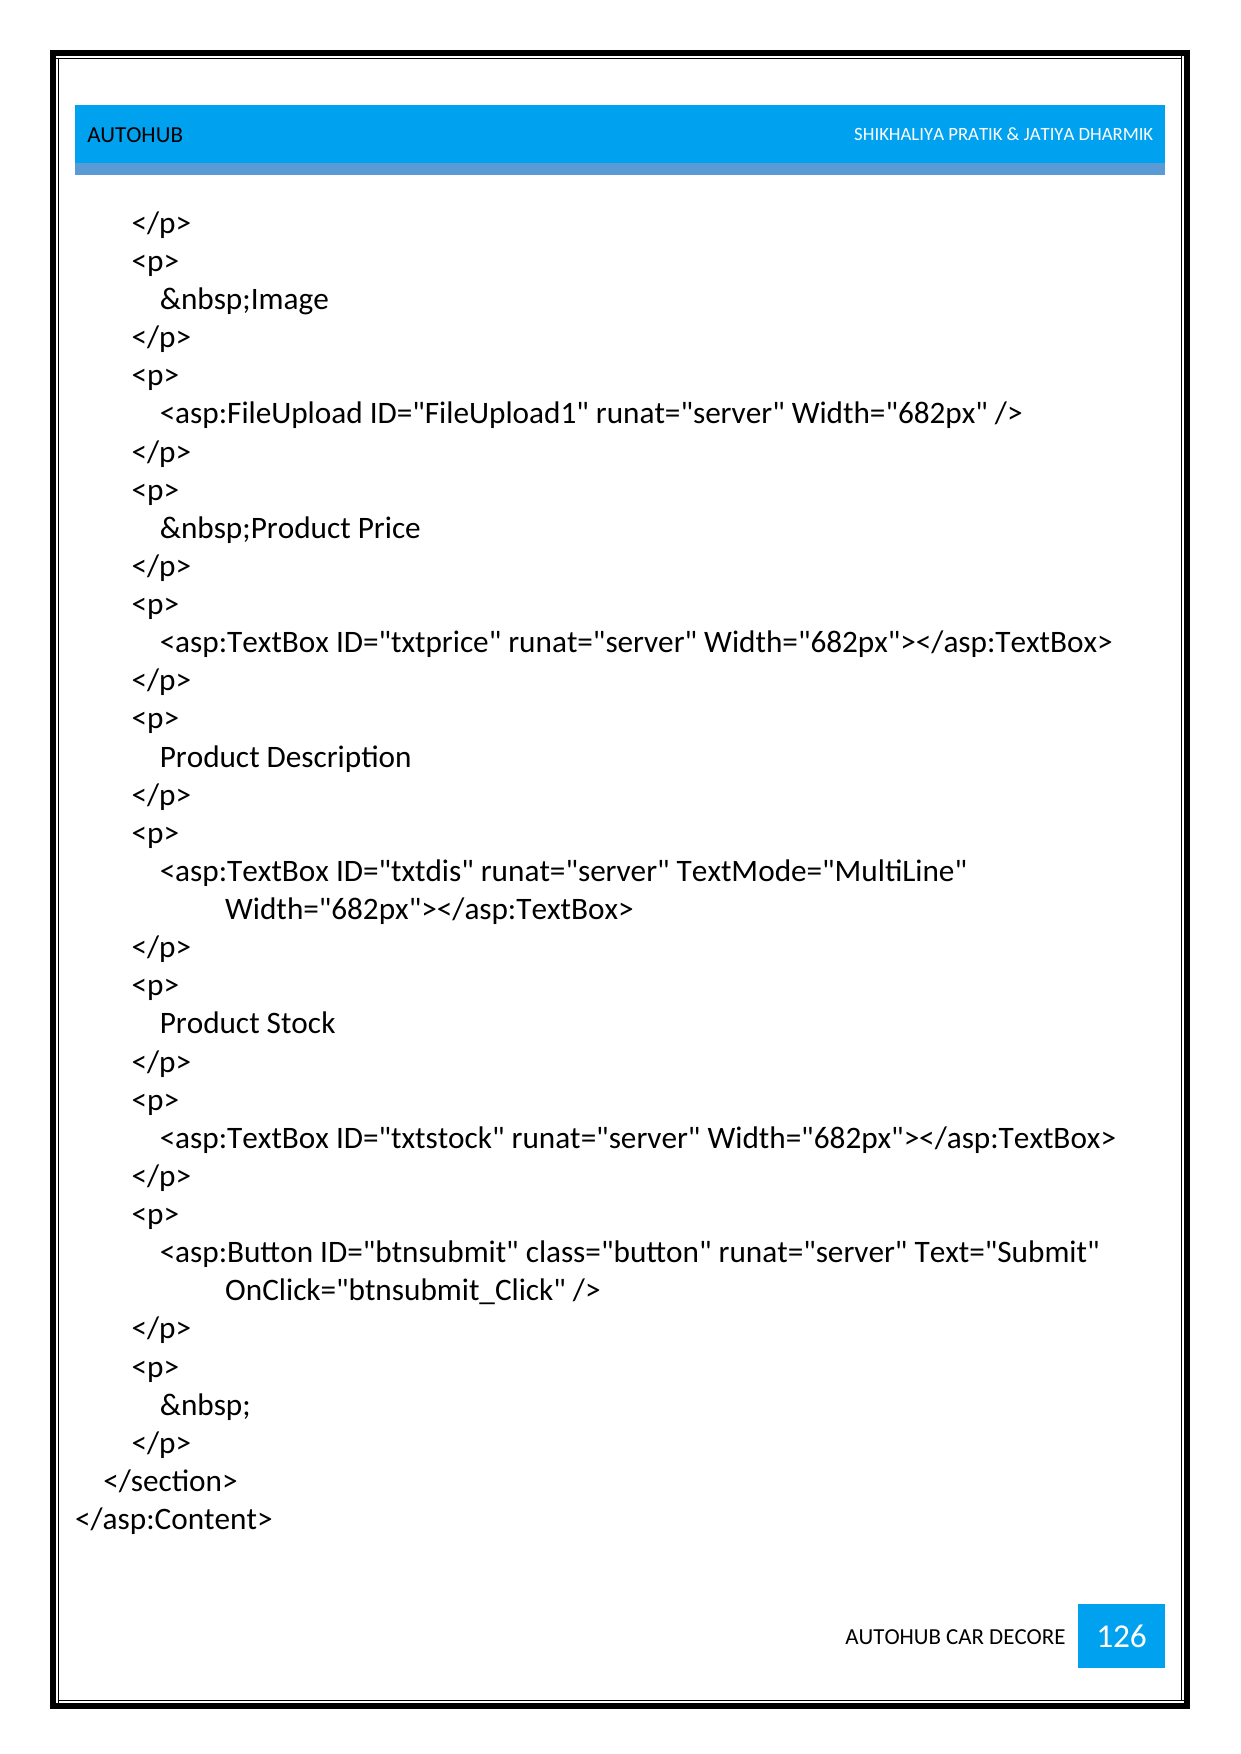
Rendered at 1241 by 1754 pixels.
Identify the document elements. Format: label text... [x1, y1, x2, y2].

text </p> [75, 1423, 1165, 1461]
text &nbsp;Image [75, 279, 1165, 317]
text <p> [75, 813, 1165, 851]
text </p> [75, 927, 1165, 966]
text <p> [75, 699, 1165, 737]
text Product Description [75, 737, 1165, 775]
text &nbsp; [75, 1385, 1165, 1423]
text <p> [75, 356, 1165, 394]
text <asp:TextBox ID="txtdis" runat="server" TextMode="MultiLine" Width="682px"></asp:TextBox> [75, 851, 1165, 927]
text <asp:Button ID="btnsubmit" class="button" runat="server" Text="Submit" OnClick="btnsubmit_Click" /> [75, 1232, 1165, 1309]
text </p> [75, 546, 1165, 584]
text </section> [75, 1461, 1165, 1499]
text <asp:FileUpload ID="FileUpload1" runat="server" Width="682px" /> [75, 394, 1165, 432]
text &nbsp;Product Price [75, 508, 1165, 546]
text <p> [75, 584, 1165, 622]
text <p> [75, 470, 1165, 508]
text </p> [75, 1042, 1165, 1080]
text <asp:TextBox ID="txtstock" runat="server" Width="682px"></asp:TextBox> [75, 1118, 1165, 1156]
text </p> [75, 317, 1165, 356]
text </p> [75, 661, 1165, 699]
text <asp:TextBox ID="txtprice" runat="server" Width="682px"></asp:TextBox> [75, 622, 1165, 661]
text <p> [75, 241, 1165, 279]
text <p> [75, 1080, 1165, 1118]
text </asp:Content> [75, 1499, 1165, 1537]
text <p> [75, 1194, 1165, 1232]
text </p> [75, 432, 1165, 470]
text </p> [75, 775, 1165, 813]
text </p> [75, 1156, 1165, 1194]
text <p> [75, 1347, 1165, 1385]
text </p> [75, 203, 1165, 241]
text <p> [75, 966, 1165, 1004]
text Product Stock [75, 1004, 1165, 1042]
text </p> [75, 1309, 1165, 1347]
